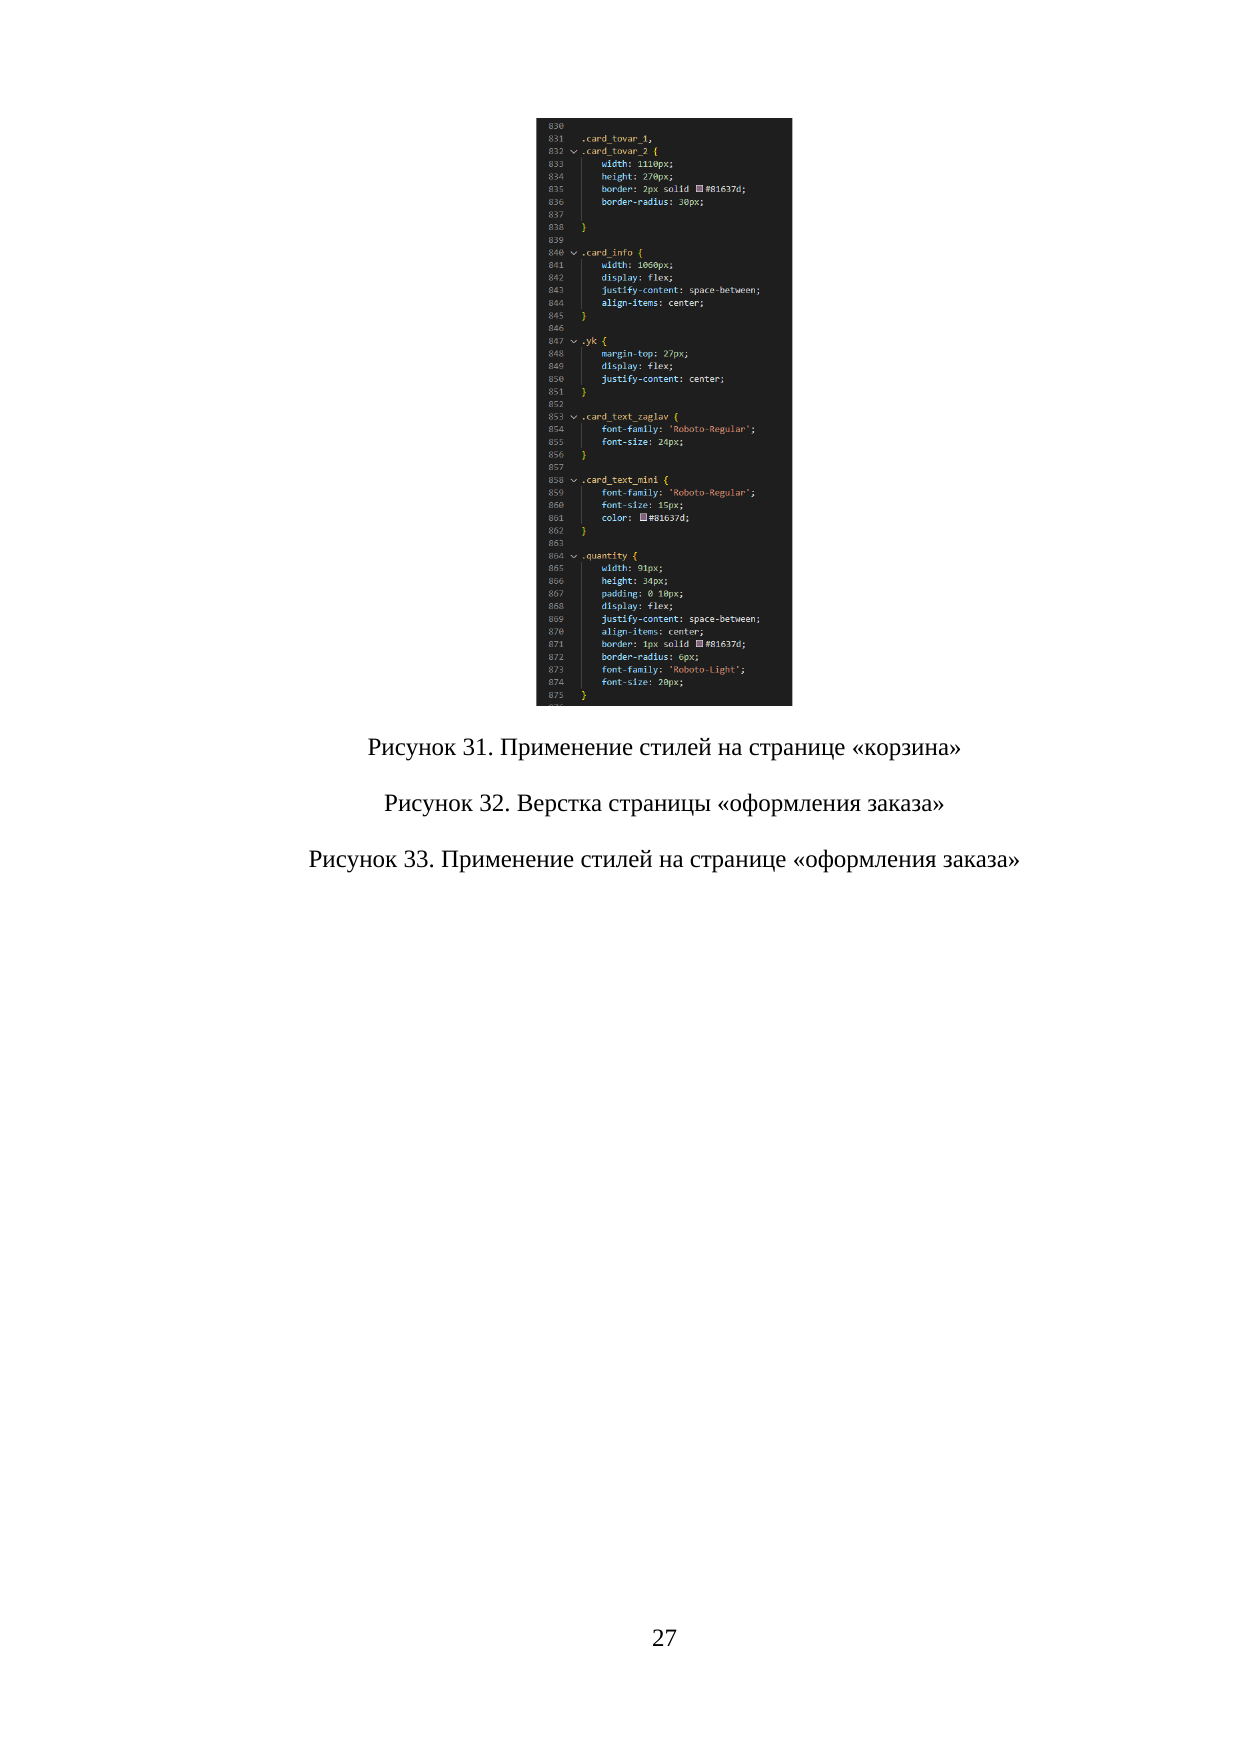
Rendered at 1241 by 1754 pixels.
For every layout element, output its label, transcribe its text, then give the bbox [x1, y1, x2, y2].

picture [536, 118, 793, 706]
text Рисунок 31. Применение стилей на странице «корзина» [177, 732, 1152, 761]
text Рисунок 32. Верстка страницы «оформления заказа» [177, 788, 1152, 817]
text Рисунок 33. Применение стилей на странице «оформления заказа» [177, 844, 1152, 872]
